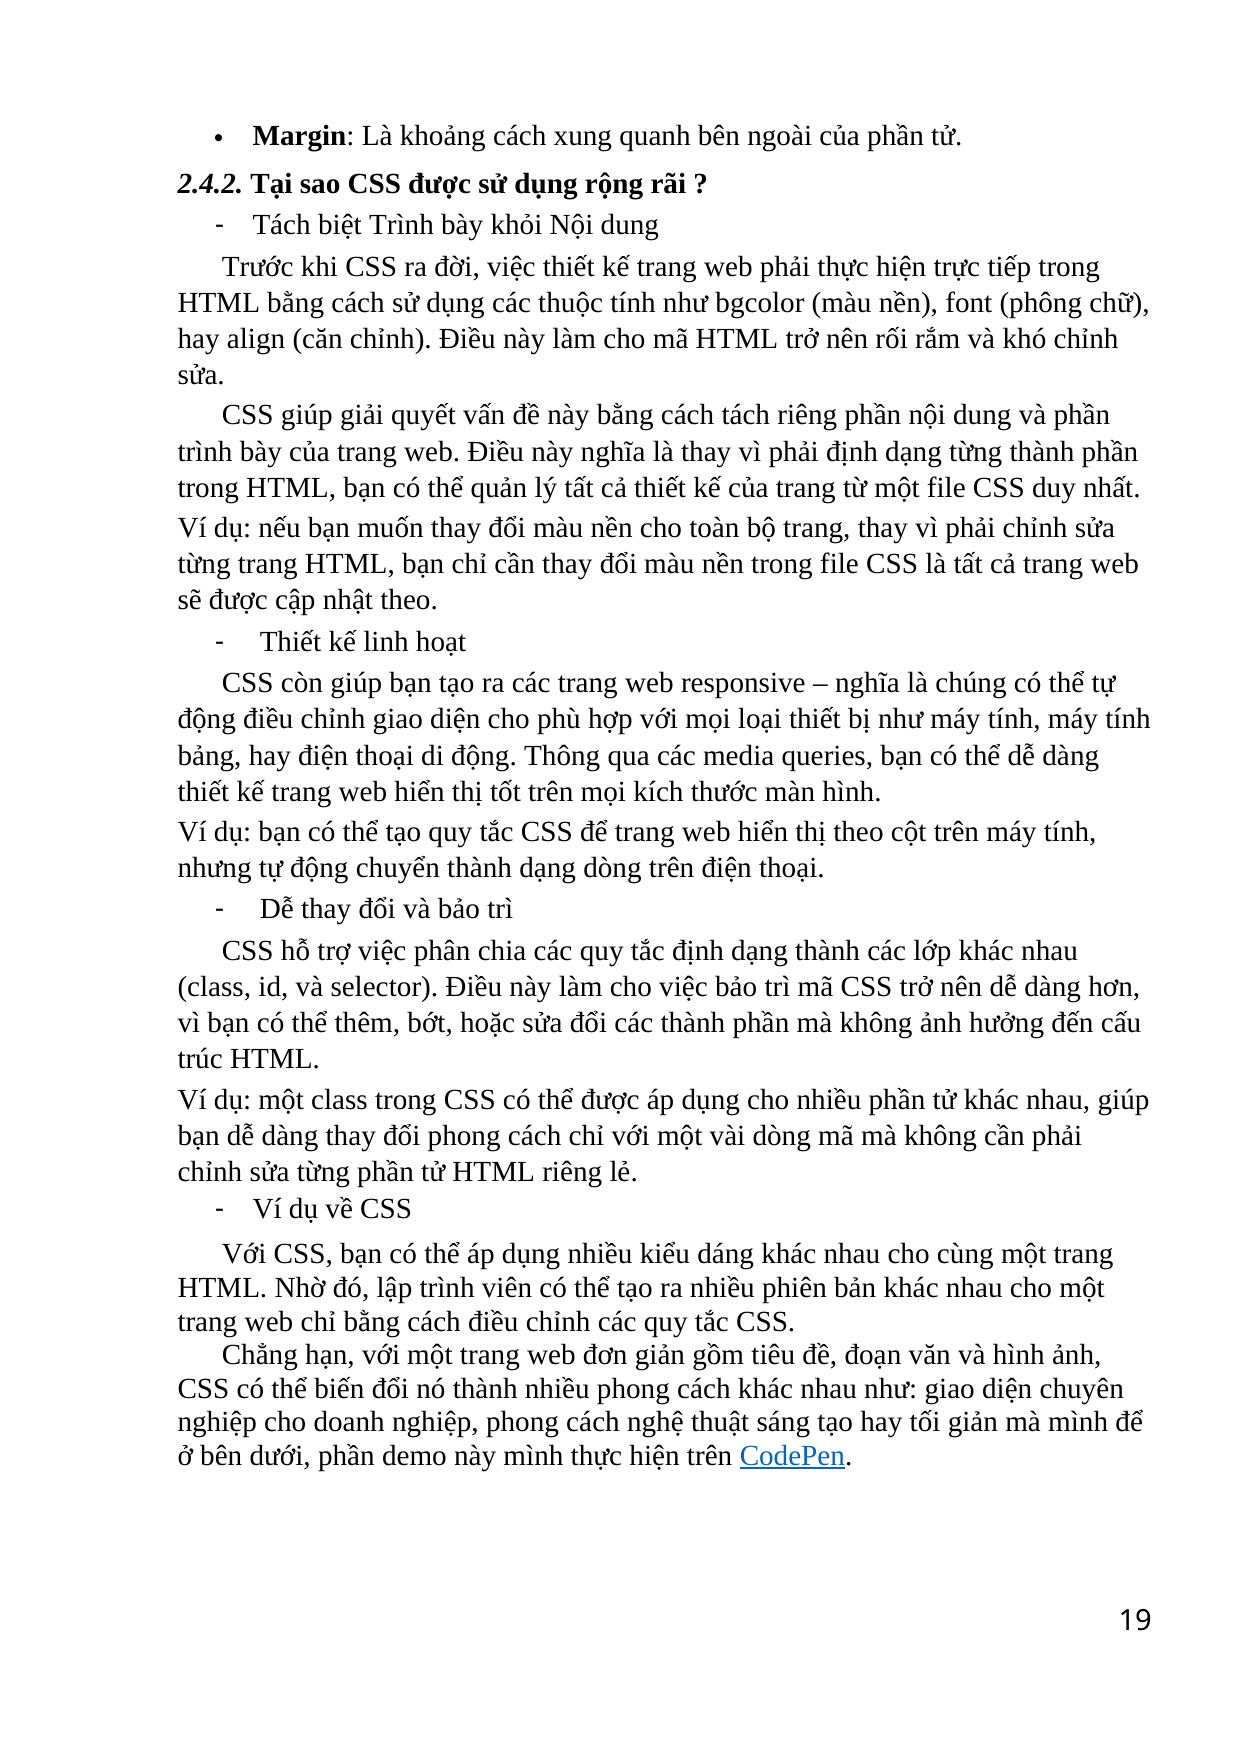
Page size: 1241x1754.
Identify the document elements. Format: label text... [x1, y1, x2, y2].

subtitle Ví dụ: bạn có thể tạo quy tắc CSS để trang web hiển thị theo cột trên máy tính, nhưng tự động chuyển thành dạng dòng trên điện thoại. [177, 814, 1152, 884]
list Margin: Là khoảng cách xung quanh bên ngoài của phần tử. [215, 118, 1152, 152]
subtitle Thiết kế linh hoạt [215, 623, 1152, 658]
subtitle 2.4.2. Tại sao CSS được sử dụng rộng rãi ? [177, 166, 1152, 199]
subtitle CSS hỗ trợ việc phân chia các quy tắc định dạng thành các lớp khác nhau (class, id, và selector). Điều này làm cho việc bảo trì mã CSS trở nên dễ dàng hơn, vì bạn có thể thêm, bớt, hoặc sửa đổi các thành phần mà không ảnh hưởng đến cấu trúc HTML. [177, 933, 1152, 1075]
subtitle Ví dụ: nếu bạn muốn thay đổi màu nền cho toàn bộ trang, thay vì phải chỉnh sửa từng trang HTML, bạn chỉ cần thay đổi màu nền trong file CSS là tất cả trang web sẽ được cập nhật theo. [177, 510, 1152, 616]
subtitle CSS giúp giải quyết vấn đề này bằng cách tách riêng phần nội dung và phần trình bày của trang web. Điều này nghĩa là thay vì phải định dạng từng thành phần trong HTML, bạn có thể quản lý tất cả thiết kế của trang từ một file CSS duy nhất. [177, 397, 1152, 503]
text Với CSS, bạn có thể áp dụng nhiều kiểu dáng khác nhau cho cùng một trang HTML. Nhờ đó, lập trình viên có thể tạo ra nhiều phiên bản khác nhau cho một trang web chỉ bằng cách điều chỉnh các quy tắc CSS. [177, 1237, 1152, 1337]
text Chẳng hạn, với một trang web đơn giản gồm tiêu đề, đoạn văn và hình ảnh, CSS có thể biến đổi nó thành nhiều phong cách khác nhau như: giao diện chuyên nghiệp cho doanh nghiệp, phong cách nghệ thuật sáng tạo hay tối giản mà mình để ở bên dưới, phần demo này mình thực hiện trên CodePen. [177, 1337, 1152, 1471]
subtitle CSS còn giúp bạn tạo ra các trang web responsive – nghĩa là chúng có thể tự động điều chỉnh giao diện cho phù hợp với mọi loại thiết bị như máy tính, máy tính bảng, hay điện thoại di động. Thông qua các media queries, bạn có thể dễ dàng thiết kế trang web hiển thị tốt trên mọi kích thước màn hình. [177, 665, 1152, 807]
subtitle Dễ thay đổi và bảo trì [215, 891, 1152, 926]
subtitle Tách biệt Trình bày khỏi Nội dung [215, 206, 1152, 242]
subtitle Ví dụ: một class trong CSS có thể được áp dụng cho nhiều phần tử khác nhau, giúp bạn dễ dàng thay đổi phong cách chỉ với một vài dòng mã mà không cần phải chỉnh sửa từng phần tử HTML riêng lẻ. [177, 1082, 1152, 1188]
list Ví dụ về CSS [215, 1190, 1152, 1226]
subtitle Trước khi CSS ra đời, việc thiết kế trang web phải thực hiện trực tiếp trong HTML bằng cách sử dụng các thuộc tính như bgcolor (màu nền), font (phông chữ), hay align (căn chỉnh). Điều này làm cho mã HTML trở nên rối rắm và khó chỉnh sửa. [177, 249, 1152, 391]
